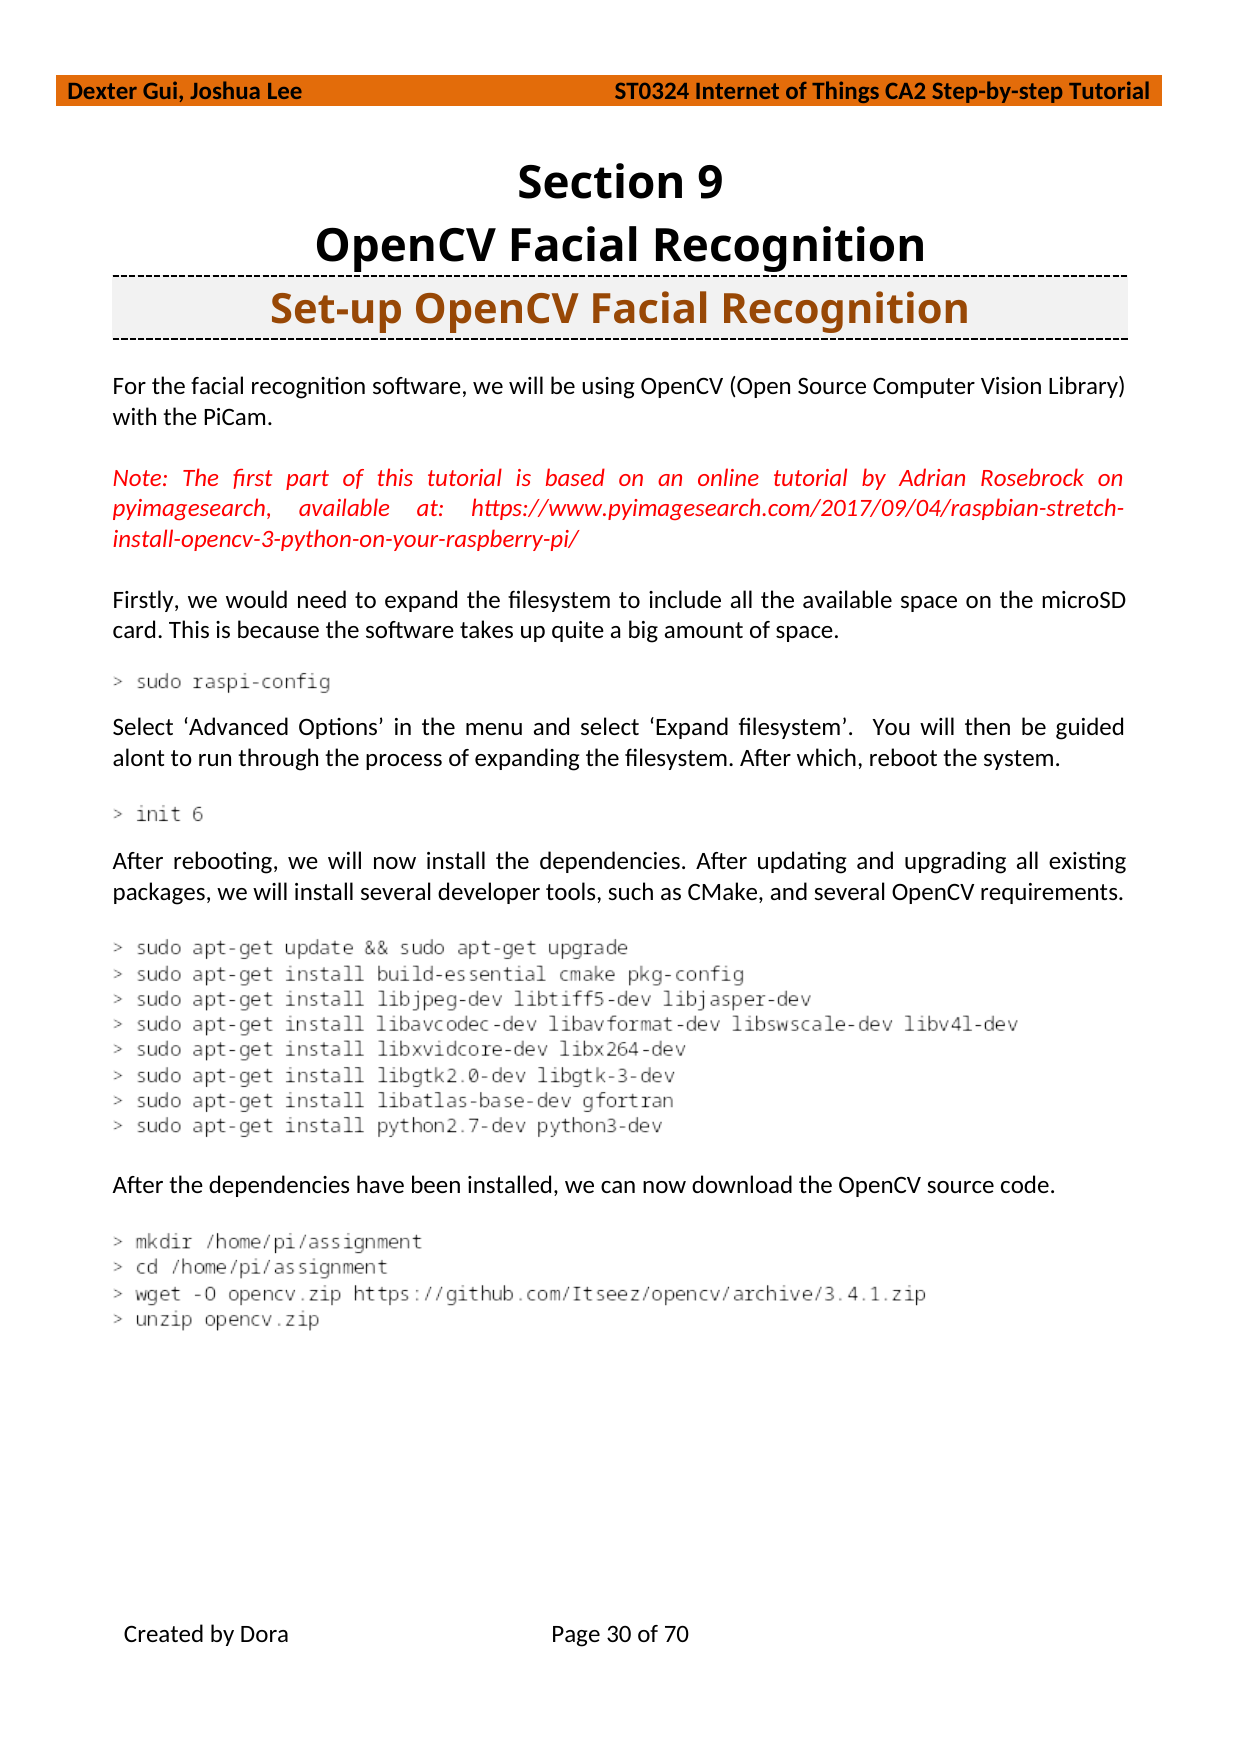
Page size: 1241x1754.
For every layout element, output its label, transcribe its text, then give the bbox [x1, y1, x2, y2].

text For the facial recognition software, we will be using OpenCV (Open Source Computer Vision Library) with the PiCam. [112, 370, 1128, 431]
text Note: The first part of this tutorial is based on an online tutorial by Adrian Rosebrock on pyimagesearch, available at: https://www.pyimagesearch.com/2017/09/04/raspbian-stretch-install-opencv-3-python-on-your-raspberry-pi/ [112, 462, 1128, 553]
list Set-up OpenCV Facial Recognition [112, 275, 1128, 340]
subtitle Section 9 OpenCV Facial Recognition [112, 150, 1128, 275]
text Firstly, we would need to expand the filesystem to include all the available space on the microSD card. This is because the software takes up quite a big amount of space. [112, 584, 1128, 645]
text After rebooting, we will now install the dependencies. After updating and upgrading all existing packages, we will install several developer tools, such as CMake, and several OpenCV requirements. [112, 846, 1128, 907]
text After the dependencies have been installed, we can now download the OpenCV source code. [112, 1169, 1128, 1200]
text Select ‘Advanced Options’ in the menu and select ‘Expand filesystem’. You will then be guided alont to run through the process of expanding the filesystem. After which, reboot the system. [112, 711, 1128, 772]
